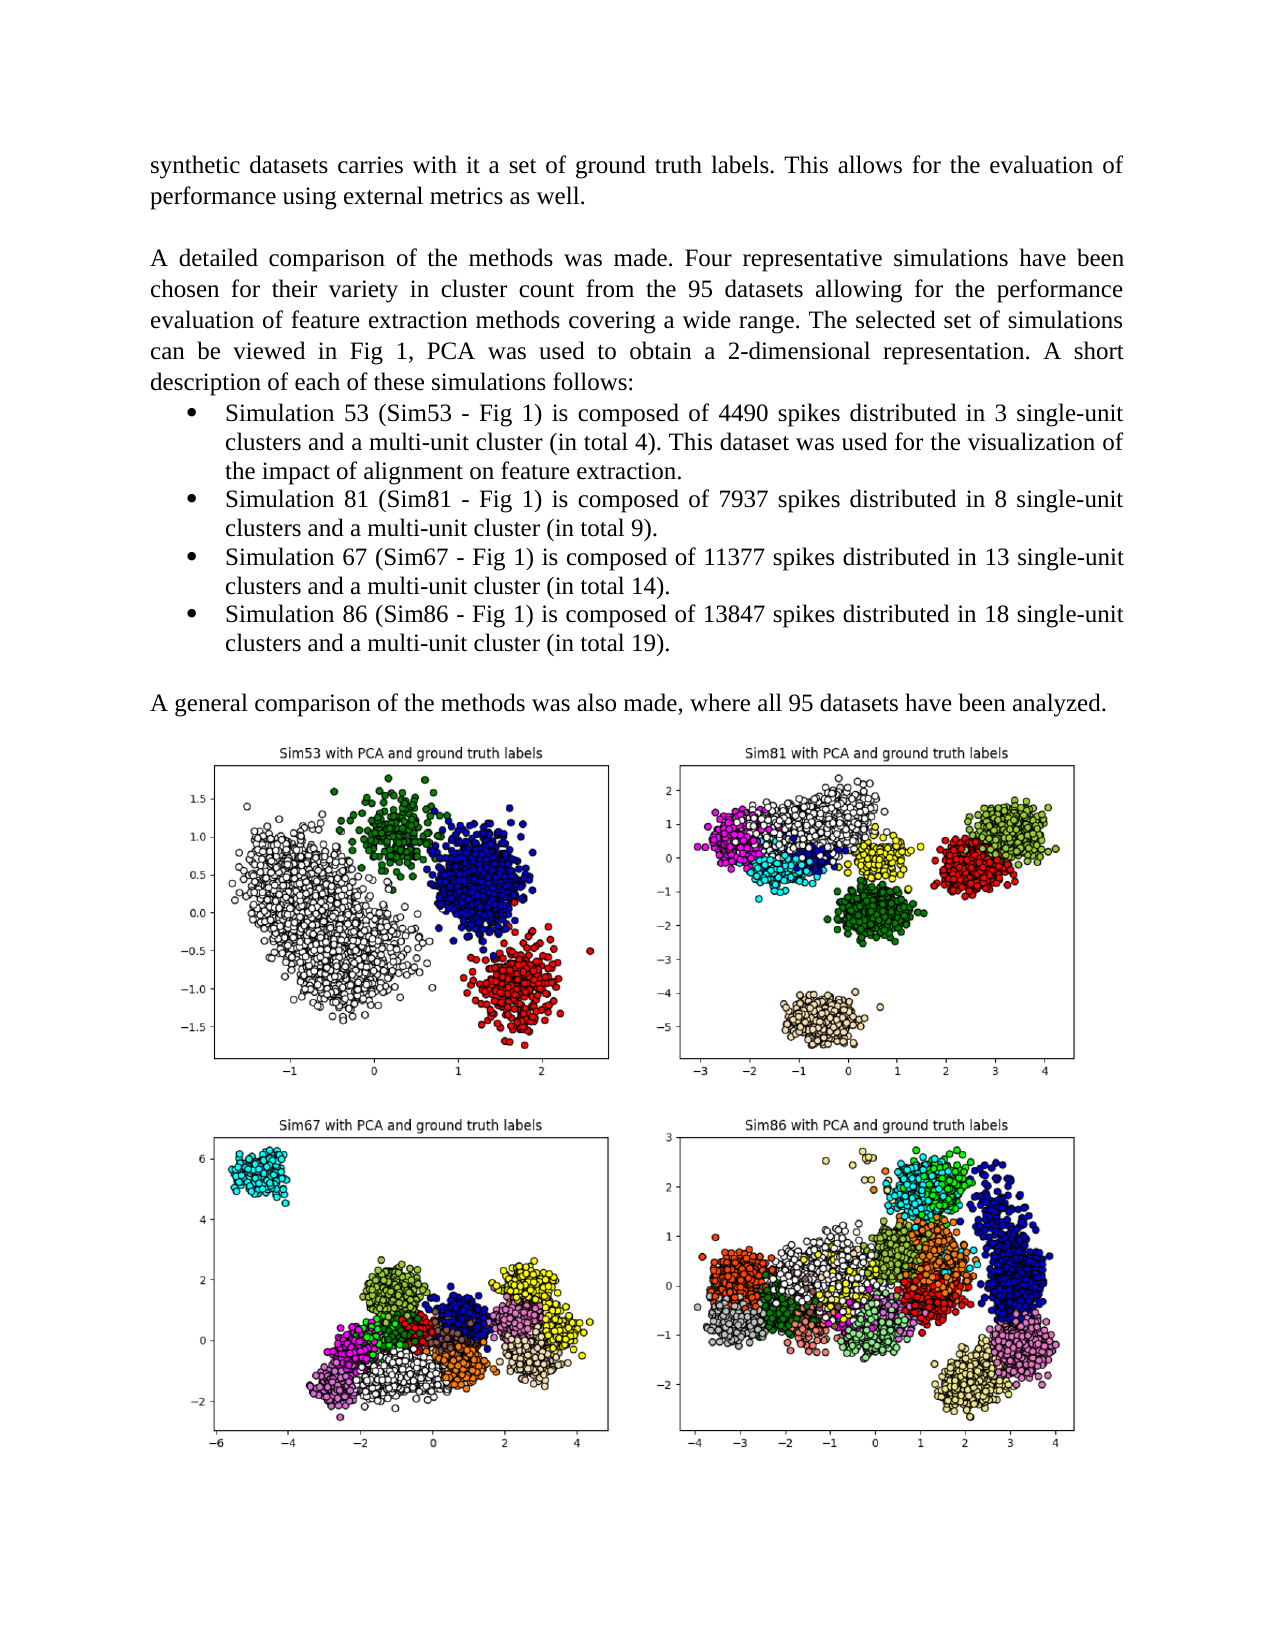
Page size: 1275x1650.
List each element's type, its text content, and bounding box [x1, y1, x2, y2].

picture [150, 719, 1124, 1472]
text A general comparison of the methods was also made, where all 95 datasets have been analyzed. [150, 688, 1125, 717]
text A detailed comparison of the methods was made. Four representative simulations have been chosen for their variety in cluster count from the 95 datasets allowing for the performance evaluation of feature extraction methods covering a wide range. The selected set of simulations can be viewed in Fig 1, PCA was used to obtain a 2-dimensional representation. A short description of each of these simulations follows: [150, 243, 1125, 396]
list Simulation 53 (Sim53 - Fig 1) is composed of 4490 spikes distributed in 3 single-unit clusters and a multi-unit cluster (in total 4). This dataset was used for the visualization of the impact of alignment on feature extraction. [187, 398, 1125, 484]
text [150, 150, 1125, 210]
list Simulation 81 (Sim81 - Fig 1) is composed of 7937 spikes distributed in 8 single-unit clusters and a multi-unit cluster (in total 9). [187, 484, 1125, 542]
list Simulation 67 (Sim67 - Fig 1) is composed of 11377 spikes distributed in 13 single-unit clusters and a multi-unit cluster (in total 14). [187, 542, 1125, 599]
list Simulation 86 (Sim86 - Fig 1) is composed of 13847 spikes distributed in 18 single-unit clusters and a multi-unit cluster (in total 19). [187, 599, 1125, 657]
